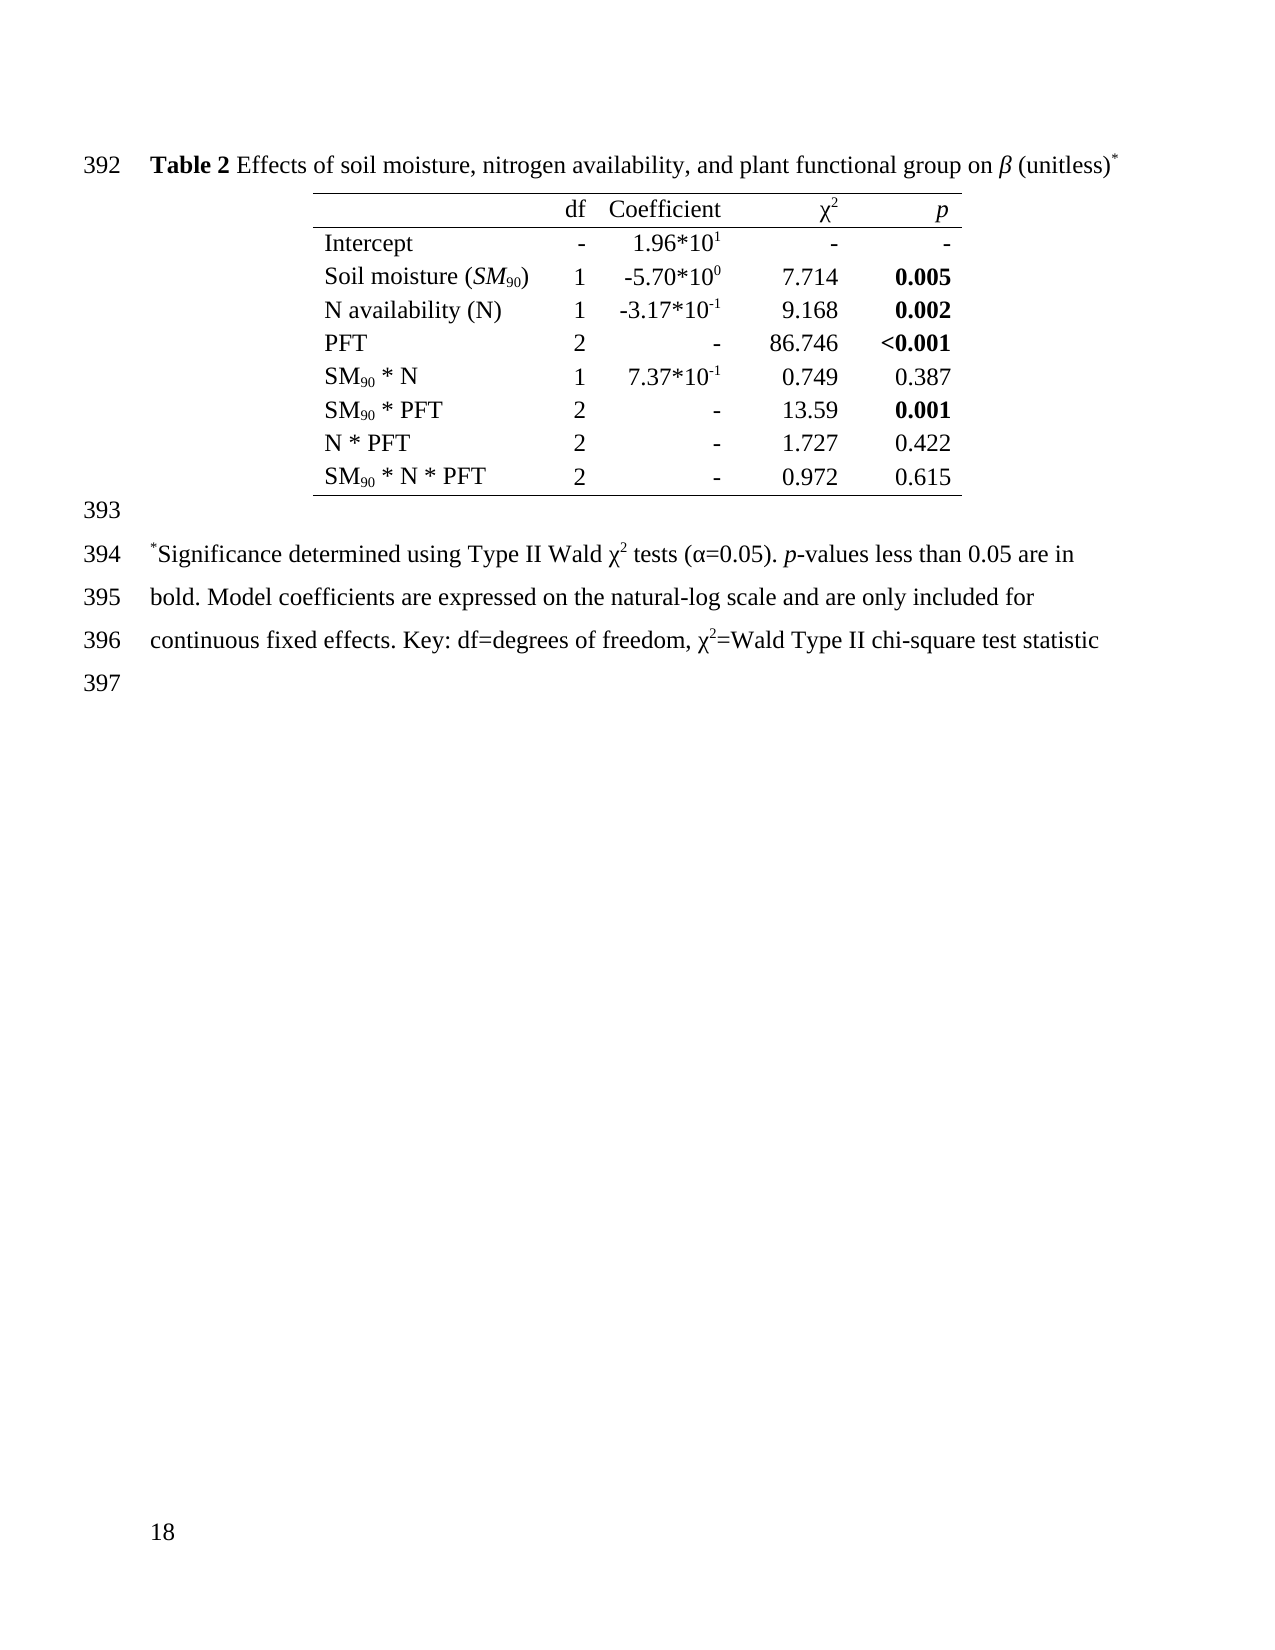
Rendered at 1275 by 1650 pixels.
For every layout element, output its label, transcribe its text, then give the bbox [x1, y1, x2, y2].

table_cell 13.59 [732, 395, 849, 428]
table_cell SM90 * PFT [313, 395, 547, 428]
table_cell 2 [547, 328, 597, 361]
table_cell N * PFT [313, 428, 547, 461]
table_header Coefficient [597, 194, 732, 227]
table_cell 1 [547, 261, 597, 294]
table_cell 0.749 [732, 361, 849, 394]
table_cell <0.001 [849, 328, 962, 361]
table_header χ2 [732, 194, 849, 227]
table_cell PFT [313, 328, 547, 361]
table_cell 1.96*101 [597, 228, 732, 261]
table_cell - [732, 228, 849, 261]
table_cell 7.714 [732, 261, 849, 294]
table_cell 2 [547, 428, 597, 461]
table_cell 0.615 [849, 461, 962, 494]
table_cell SM90 * N [313, 361, 547, 394]
table_header [313, 194, 547, 227]
table_cell Soil moisture (SM90) [313, 261, 547, 294]
table_cell - [849, 228, 962, 261]
table_cell 1.727 [732, 428, 849, 461]
table_cell 0.005 [849, 261, 962, 294]
table_cell 0.422 [849, 428, 962, 461]
table_cell 2 [547, 461, 597, 494]
table_header df [547, 194, 597, 227]
table_cell 1 [547, 361, 597, 394]
table_cell SM90 * N * PFT [313, 461, 547, 494]
table_cell -3.17*10-1 [597, 295, 732, 328]
table_cell 0.001 [849, 395, 962, 428]
table_cell 0.002 [849, 295, 962, 328]
table_cell -5.70*100 [597, 261, 732, 294]
table_cell N availability (N) [313, 295, 547, 328]
table_cell 7.37*10-1 [597, 361, 732, 394]
table_cell Intercept [313, 228, 547, 261]
table_cell 0.387 [849, 361, 962, 394]
text *Significance determined using Type II Wald χ2 tests (α=0.05). p-values less than 0.05 are in bold. Model coefficients are expressed on the natural-log scale and are only included for continuous fixed effects. Key: df=degrees of freedom, χ2=Wald Type II chi-square test statistic [150, 539, 1125, 654]
table_cell - [597, 395, 732, 428]
text Table 2 Effects of soil moisture, nitrogen availability, and plant functional group on β (unitless)* [150, 150, 1125, 179]
table_cell 9.168 [732, 295, 849, 328]
table_cell 2 [547, 395, 597, 428]
table_cell - [597, 328, 732, 361]
table_header p [849, 194, 962, 227]
table_cell - [597, 461, 732, 494]
table_cell - [547, 228, 597, 261]
table_cell 0.972 [732, 461, 849, 494]
table_cell 1 [547, 295, 597, 328]
table_cell - [597, 428, 732, 461]
table_cell 86.746 [732, 328, 849, 361]
